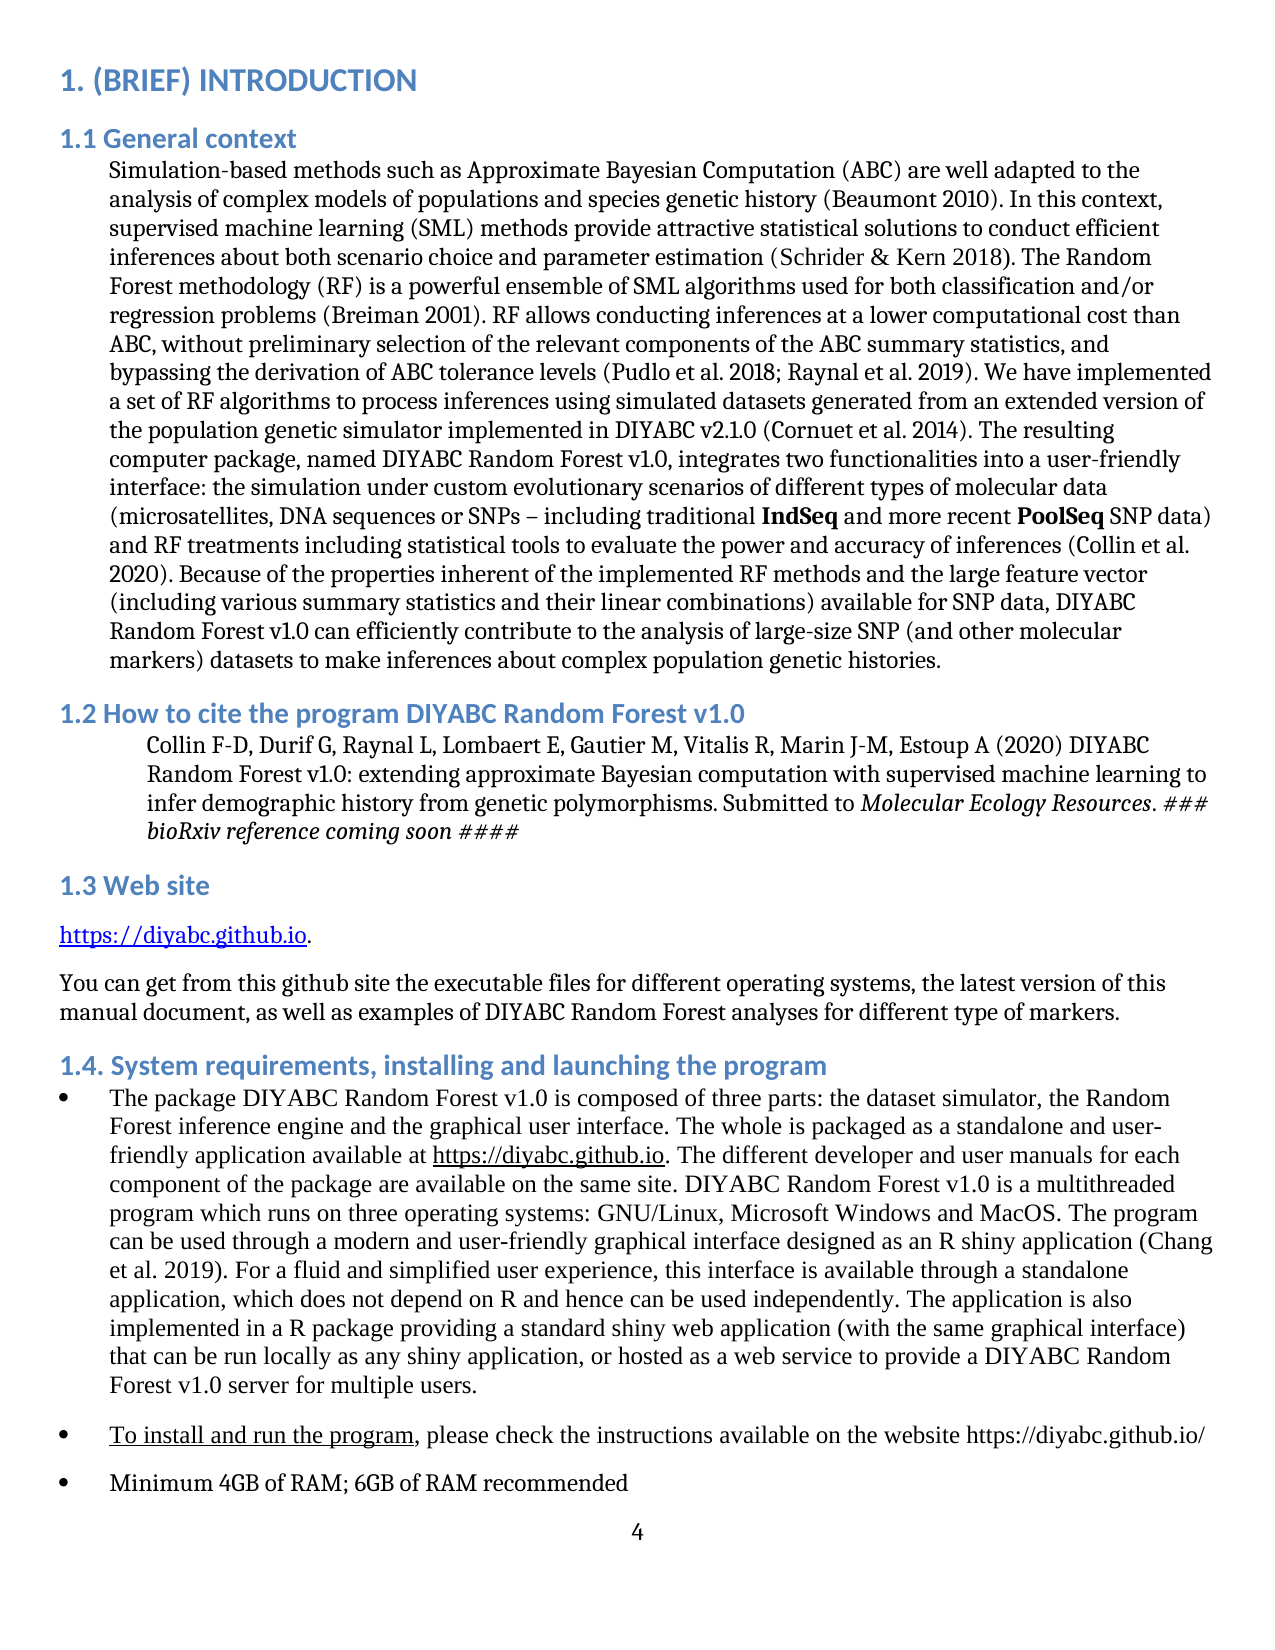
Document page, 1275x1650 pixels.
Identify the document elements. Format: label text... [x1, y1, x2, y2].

subtitle 1.2 How to cite the program DIYABC Random Forest v1.0 [59, 695, 1216, 731]
subtitle 1.4. System requirements, installing and launching the program [59, 1047, 1216, 1083]
list To install and run the program, please check the instructions available on the website https://diyabc.github.io/ [59, 1420, 1216, 1448]
text Simulation-based methods such as Approximate Bayesian Computation (ABC) are well adapted to the analysis of complex models of populations and species genetic history (Beaumont 2010). In this context, supervised machine learning (SML) methods provide attractive statistical solutions to conduct efficient inferences about both scenario choice and parameter estimation (Schrider & Kern 2018). The Random Forest methodology (RF) is a powerful ensemble of SML algorithms used for both classification and/or regression problems (Breiman 2001). RF allows conducting inferences at a lower computational cost than ABC, without preliminary selection of the relevant components of the ABC summary statistics, and bypassing the derivation of ABC tolerance levels (Pudlo et al. 2018; Raynal et al. 2019). We have implemented a set of RF algorithms to process inferences using simulated datasets generated from an extended version of the population genetic simulator implemented in DIYABC v2.1.0 (Cornuet et al. 2014). The resulting computer package, named DIYABC Random Forest v1.0, integrates two functionalities into a user-friendly interface: the simulation under custom evolutionary scenarios of different types of molecular data (microsatellites, DNA sequences or SNPs – including traditional IndSeq and more recent PoolSeq SNP data) and RF treatments including statistical tools to evaluate the power and accuracy of inferences (Collin et al. 2020). Because of the properties inherent of the implemented RF methods and the large feature vector (including various summary statistics and their linear combinations) available for SNP data, DIYABC Random Forest v1.0 can efficiently contribute to the analysis of large-size SNP (and other molecular markers) datasets to make inferences about complex population genetic histories. [109, 156, 1216, 674]
text https://diyabc.github.io. [59, 921, 1216, 950]
list Collin F-D, Durif G, Raynal L, Lombaert E, Gautier M, Vitalis R, Marin J-M, Estoup A (2020) DIYABC Random Forest v1.0: extending approximate Bayesian computation with supervised machine learning to infer demographic history from genetic polymorphisms. Submitted to Molecular Ecology Resources. ### bioRxiv reference coming soon #### [147, 731, 1216, 846]
subtitle 1.1 General context [59, 121, 1216, 156]
subtitle 1.3 Web site [59, 867, 1216, 902]
list The package DIYABC Random Forest v1.0 is composed of three parts: the dataset simulator, the Random Forest inference engine and the graphical user interface. The whole is packaged as a standalone and user-friendly application available at https://diyabc.github.io. The different developer and user manuals for each component of the package are available on the same site. DIYABC Random Forest v1.0 is a multithreaded program which runs on three operating systems: GNU/Linux, Microsoft Windows and MacOS. The program can be used through a modern and user-friendly graphical interface designed as an R shiny application (Chang et al. 2019). For a fluid and simplified user experience, this interface is available through a standalone application, which does not depend on R and hence can be used independently. The application is also implemented in a R package providing a standard shiny web application (with the same graphical interface) that can be run locally as any shiny application, or hosted as a web service to provide a DIYABC Random Forest v1.0 server for multiple users. [59, 1083, 1216, 1399]
list Minimum 4GB of RAM; 6GB of RAM recommended [59, 1469, 1216, 1498]
subtitle 1. (BRIEF) INTRODUCTION [59, 59, 1216, 100]
text You can get from this github site the executable files for different operating systems, the latest version of this manual document, as well as examples of DIYABC Random Forest analyses for different type of markers. [59, 969, 1216, 1026]
